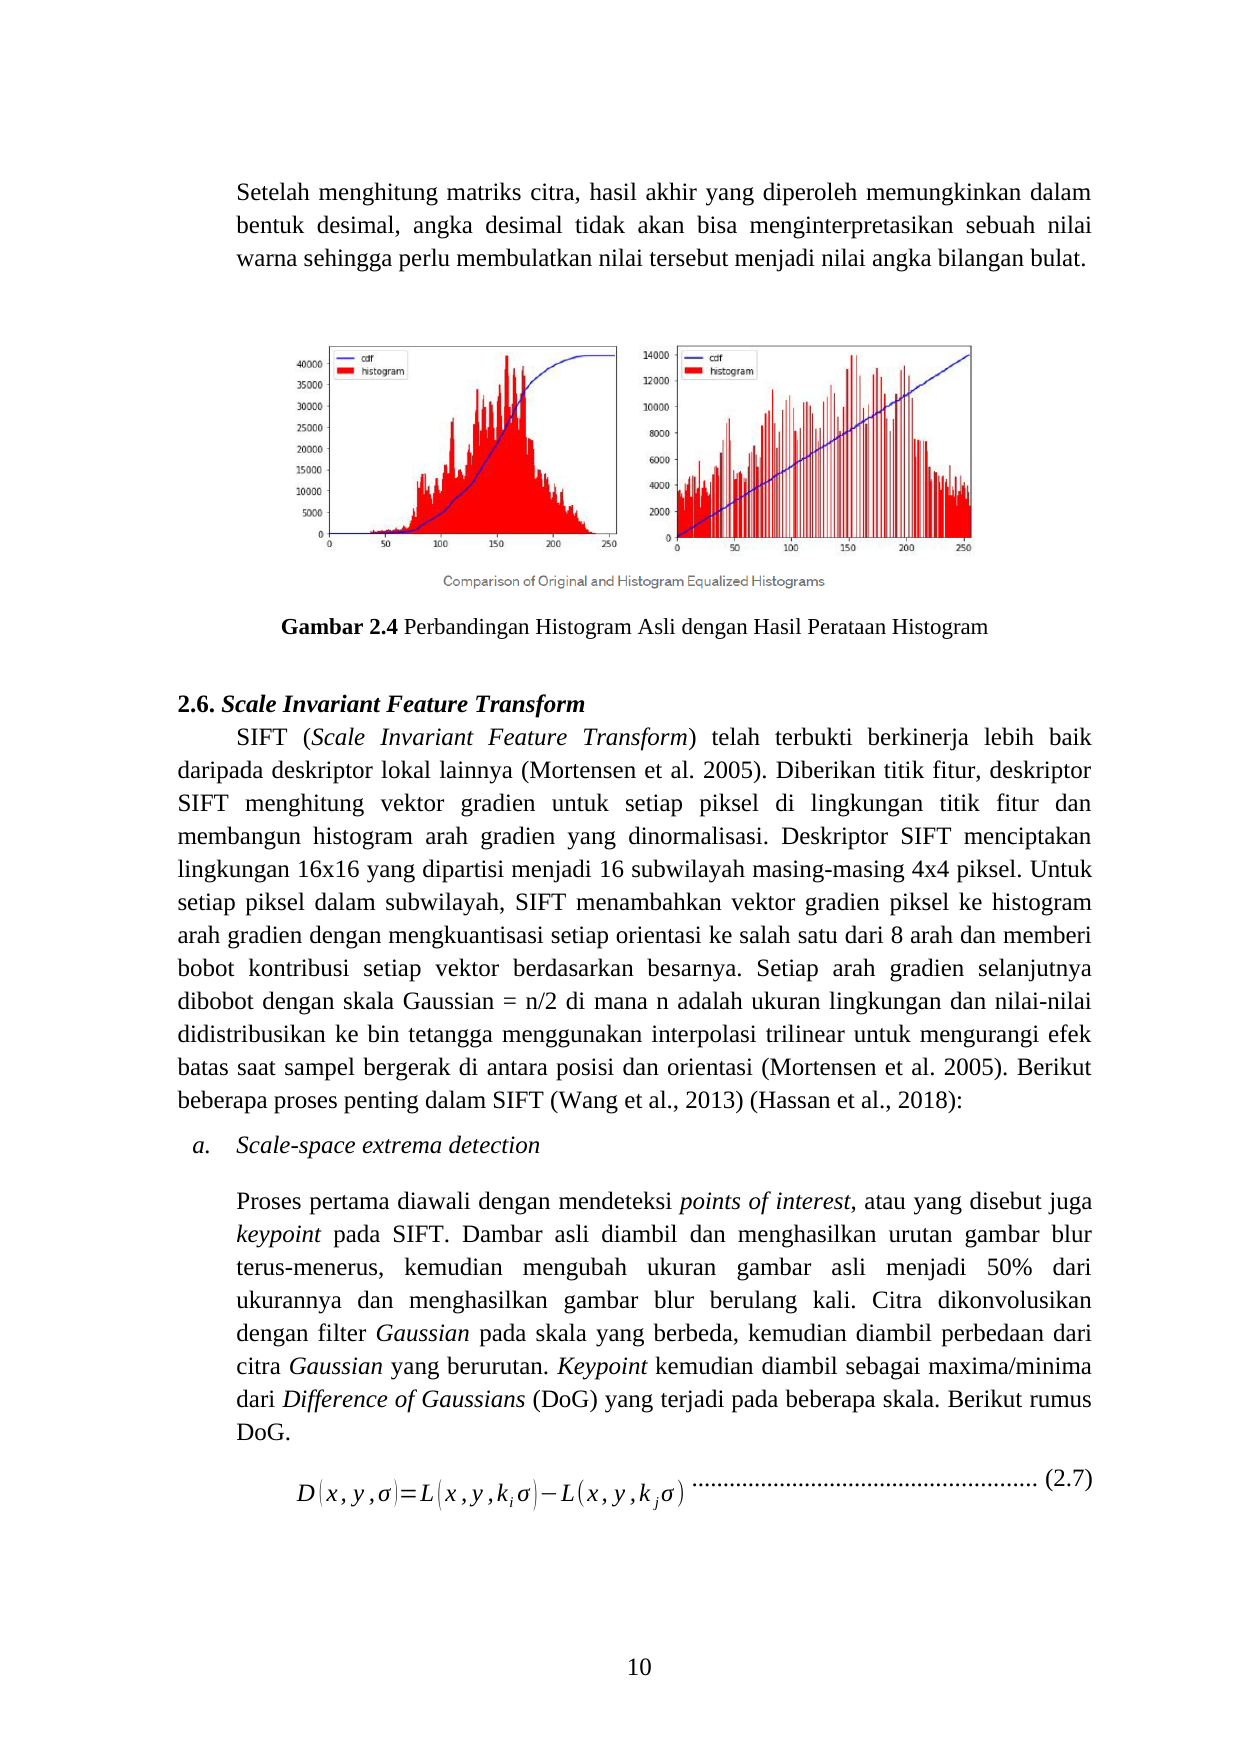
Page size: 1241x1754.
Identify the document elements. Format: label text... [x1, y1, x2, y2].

text 2.6. Scale Invariant Feature Transform [177, 689, 1092, 718]
picture [287, 334, 982, 597]
text Proses pertama diawali dengan mendeteksi points of interest, atau yang disebut juga keypoint pada SIFT. Dambar asli diambil dan menghasilkan urutan gambar blur terus-menerus, kemudian mengubah ukuran gambar asli menjadi 50% dari ukurannya dan menghasilkan gambar blur berulang kali. Citra dikonvolusikan dengan filter Gaussian pada skala yang berbeda, kemudian diambil perbedaan dari citra Gaussian yang berurutan. Keypoint kemudian diambil sebagai maxima/minima dari Difference of Gaussians (DoG) yang terjadi pada beberapa skala. Berikut rumus DoG. [236, 1186, 1092, 1446]
text (2.7) [295, 1463, 1092, 1528]
list Scale-space extrema detection [192, 1131, 1092, 1159]
text Setelah menghitung matriks citra, hasil akhir yang diperoleh memungkinkan dalam bentuk desimal, angka desimal tidak akan bisa menginterpretasikan sebuah nilai warna sehingga perlu membulatkan nilai tersebut menjadi nilai angka bilangan bulat. [236, 177, 1092, 272]
text SIFT (Scale Invariant Feature Transform) telah terbukti berkinerja lebih baik daripada deskriptor lokal lainnya (Mortensen et al. 2005). Diberikan titik fitur, deskriptor SIFT menghitung vektor gradien untuk setiap piksel di lingkungan titik fitur dan membangun histogram arah gradien yang dinormalisasi. Deskriptor SIFT menciptakan lingkungan 16x16 yang dipartisi menjadi 16 subwilayah masing-masing 4x4 piksel. Untuk setiap piksel dalam subwilayah, SIFT menambahkan vektor gradien piksel ke histogram arah gradien dengan mengkuantisasi setiap orientasi ke salah satu dari 8 arah dan memberi bobot kontribusi setiap vektor berdasarkan besarnya. Setiap arah gradien selanjutnya dibobot dengan skala Gaussian = n/2 di mana n adalah ukuran lingkungan dan nilai-nilai didistribusikan ke bin tetangga menggunakan interpolasi trilinear untuk mengurangi efek batas saat sampel bergerak di antara posisi dan orientasi (Mortensen et al. 2005). Berikut beberapa proses penting dalam SIFT (Wang et al., 2013) (Hassan et al., 2018): [177, 722, 1092, 1114]
